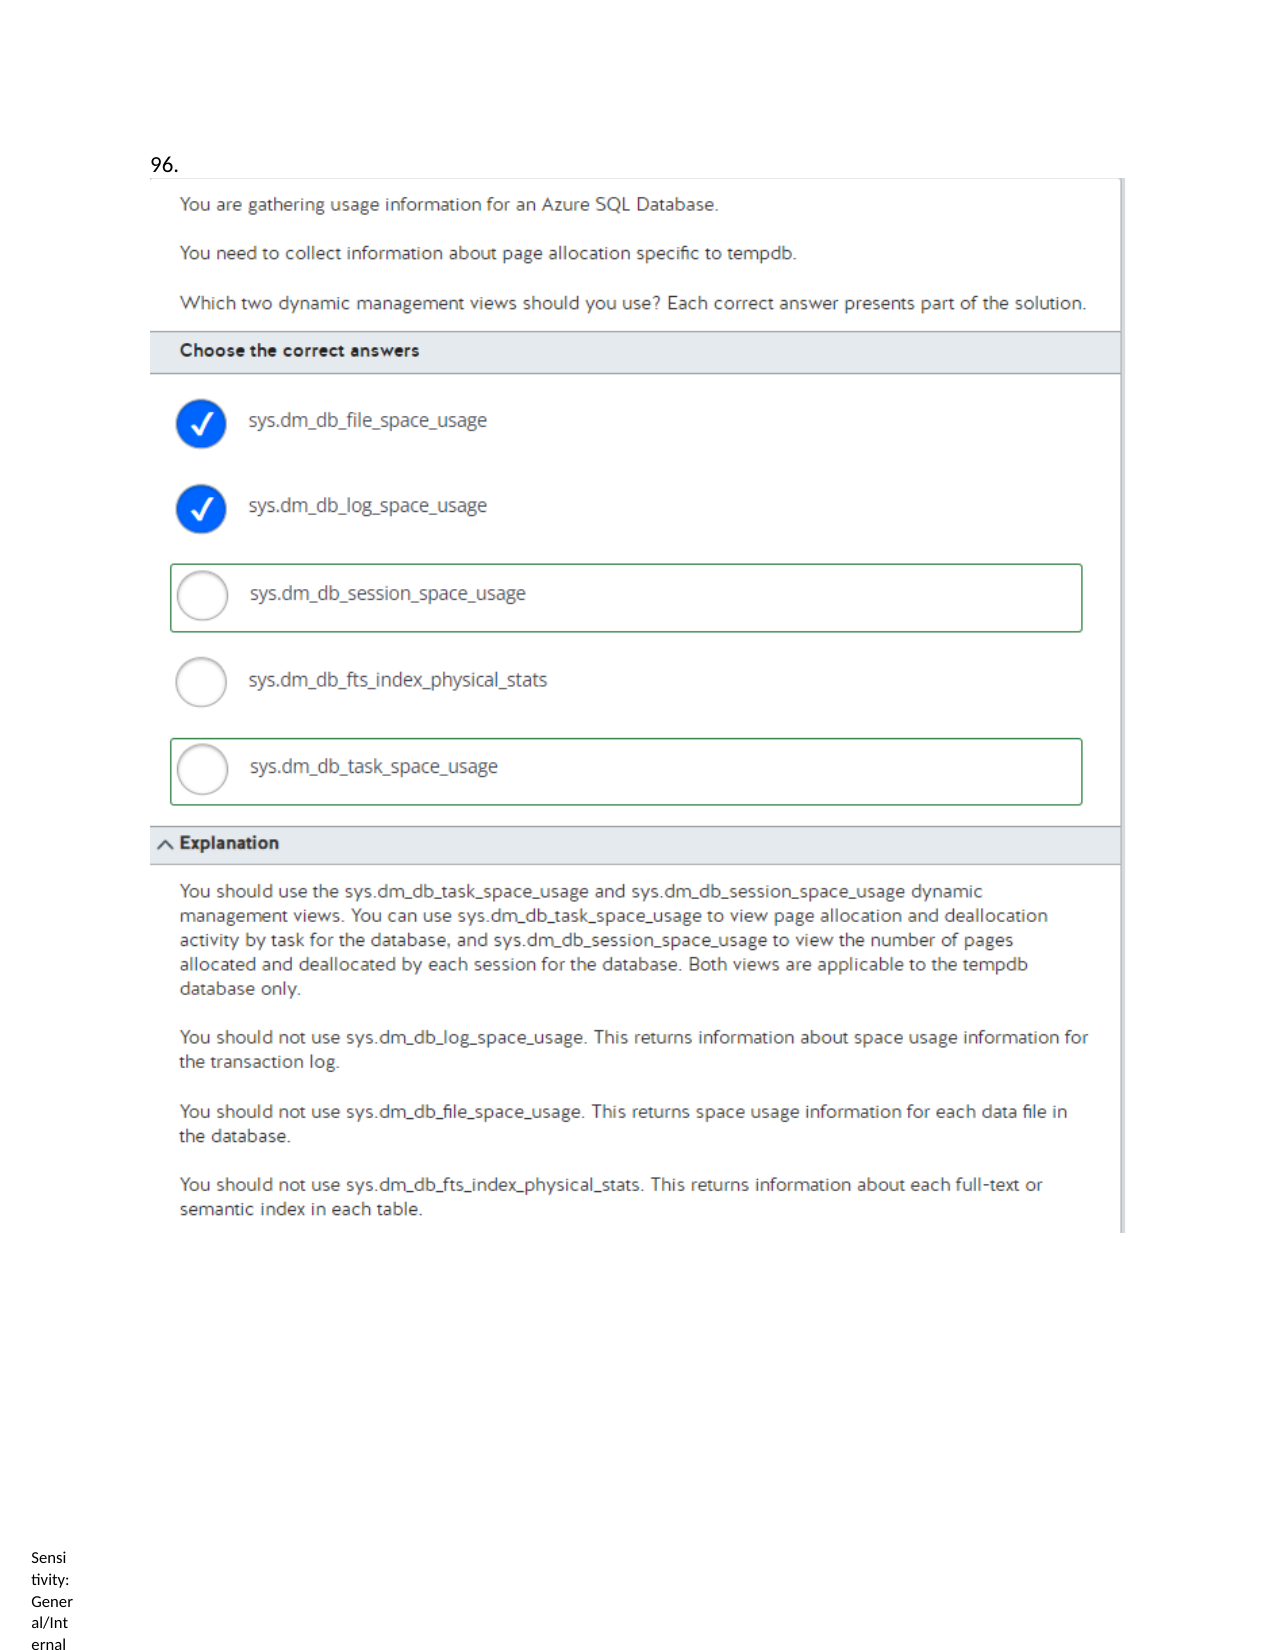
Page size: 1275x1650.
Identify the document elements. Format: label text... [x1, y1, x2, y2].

text 96. [150, 150, 1125, 178]
picture [150, 178, 1125, 1233]
